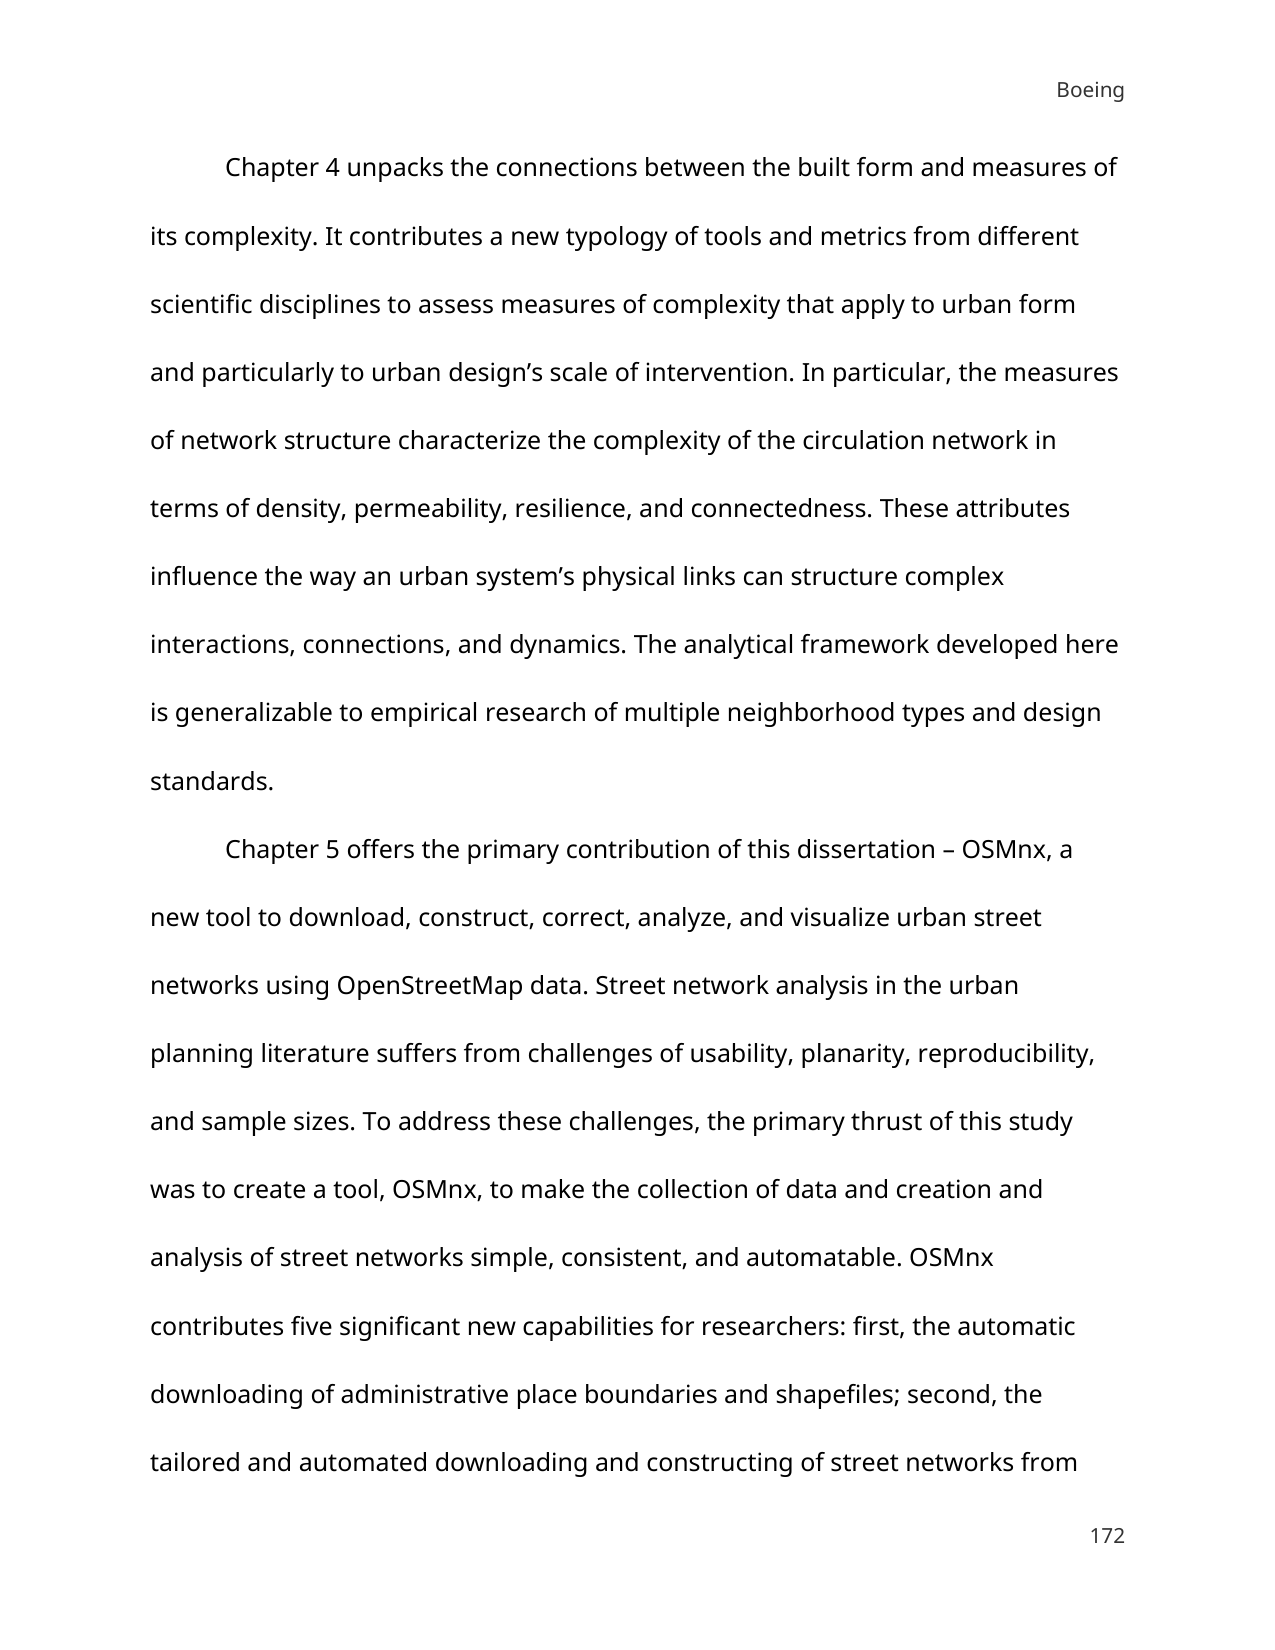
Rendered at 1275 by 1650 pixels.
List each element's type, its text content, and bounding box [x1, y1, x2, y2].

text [150, 831, 1125, 1478]
text Chapter 4 unpacks the connections between the built form and measures of its complexity. It contributes a new typology of tools and metrics from different scientific disciplines to assess measures of complexity that apply to urban form and particularly to urban design’s scale of intervention. In particular, the measures of network structure characterize the complexity of the circulation network in terms of density, permeability, resilience, and connectedness. These attributes influence the way an urban system’s physical links can structure complex interactions, connections, and dynamics. The analytical framework developed here is generalizable to empirical research of multiple neighborhood types and design standards. [150, 150, 1125, 797]
